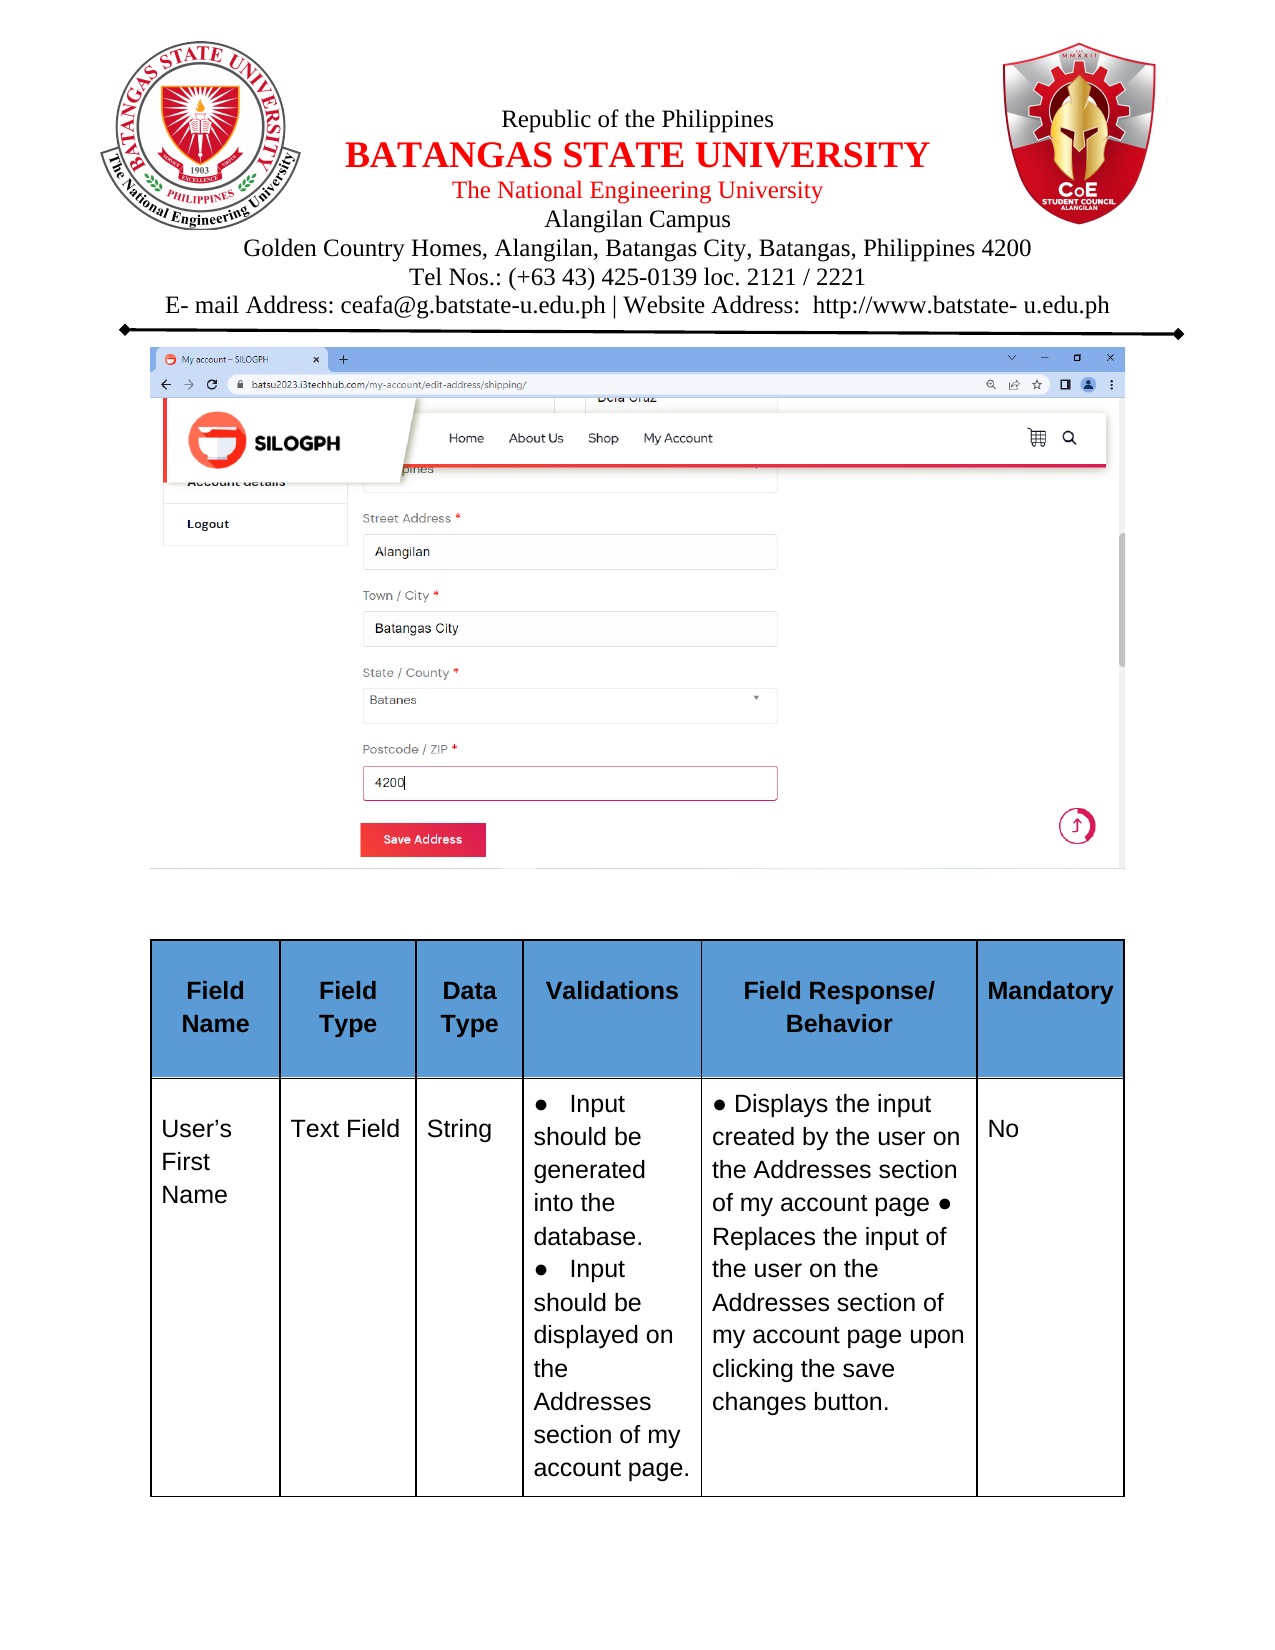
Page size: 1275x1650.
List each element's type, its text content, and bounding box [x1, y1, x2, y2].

table_header Field Response/ Behavior [702, 941, 976, 1077]
table_header Validations [524, 941, 701, 1077]
table_cell User’s First Name [152, 1079, 279, 1496]
picture [957, 12, 1204, 258]
picture [100, 41, 301, 230]
table_header Field Type [281, 941, 415, 1077]
table_header Field Name [152, 941, 279, 1077]
table_cell No [978, 1079, 1123, 1496]
table_cell Text Field [281, 1079, 415, 1496]
table_cell String [417, 1079, 522, 1496]
picture [150, 347, 1125, 869]
table_cell ● Displays the input created by the user on the Addresses section of my account page ● Replaces the input of the user on the Addresses section of my account page upon clicking the save changes button. [702, 1079, 976, 1496]
table_header Mandatory [978, 941, 1123, 1077]
table_header Data Type [417, 941, 522, 1077]
table_cell ● Input should be generated into the database. ● Input should be displayed on the Addresses section of my account page. [524, 1079, 701, 1496]
